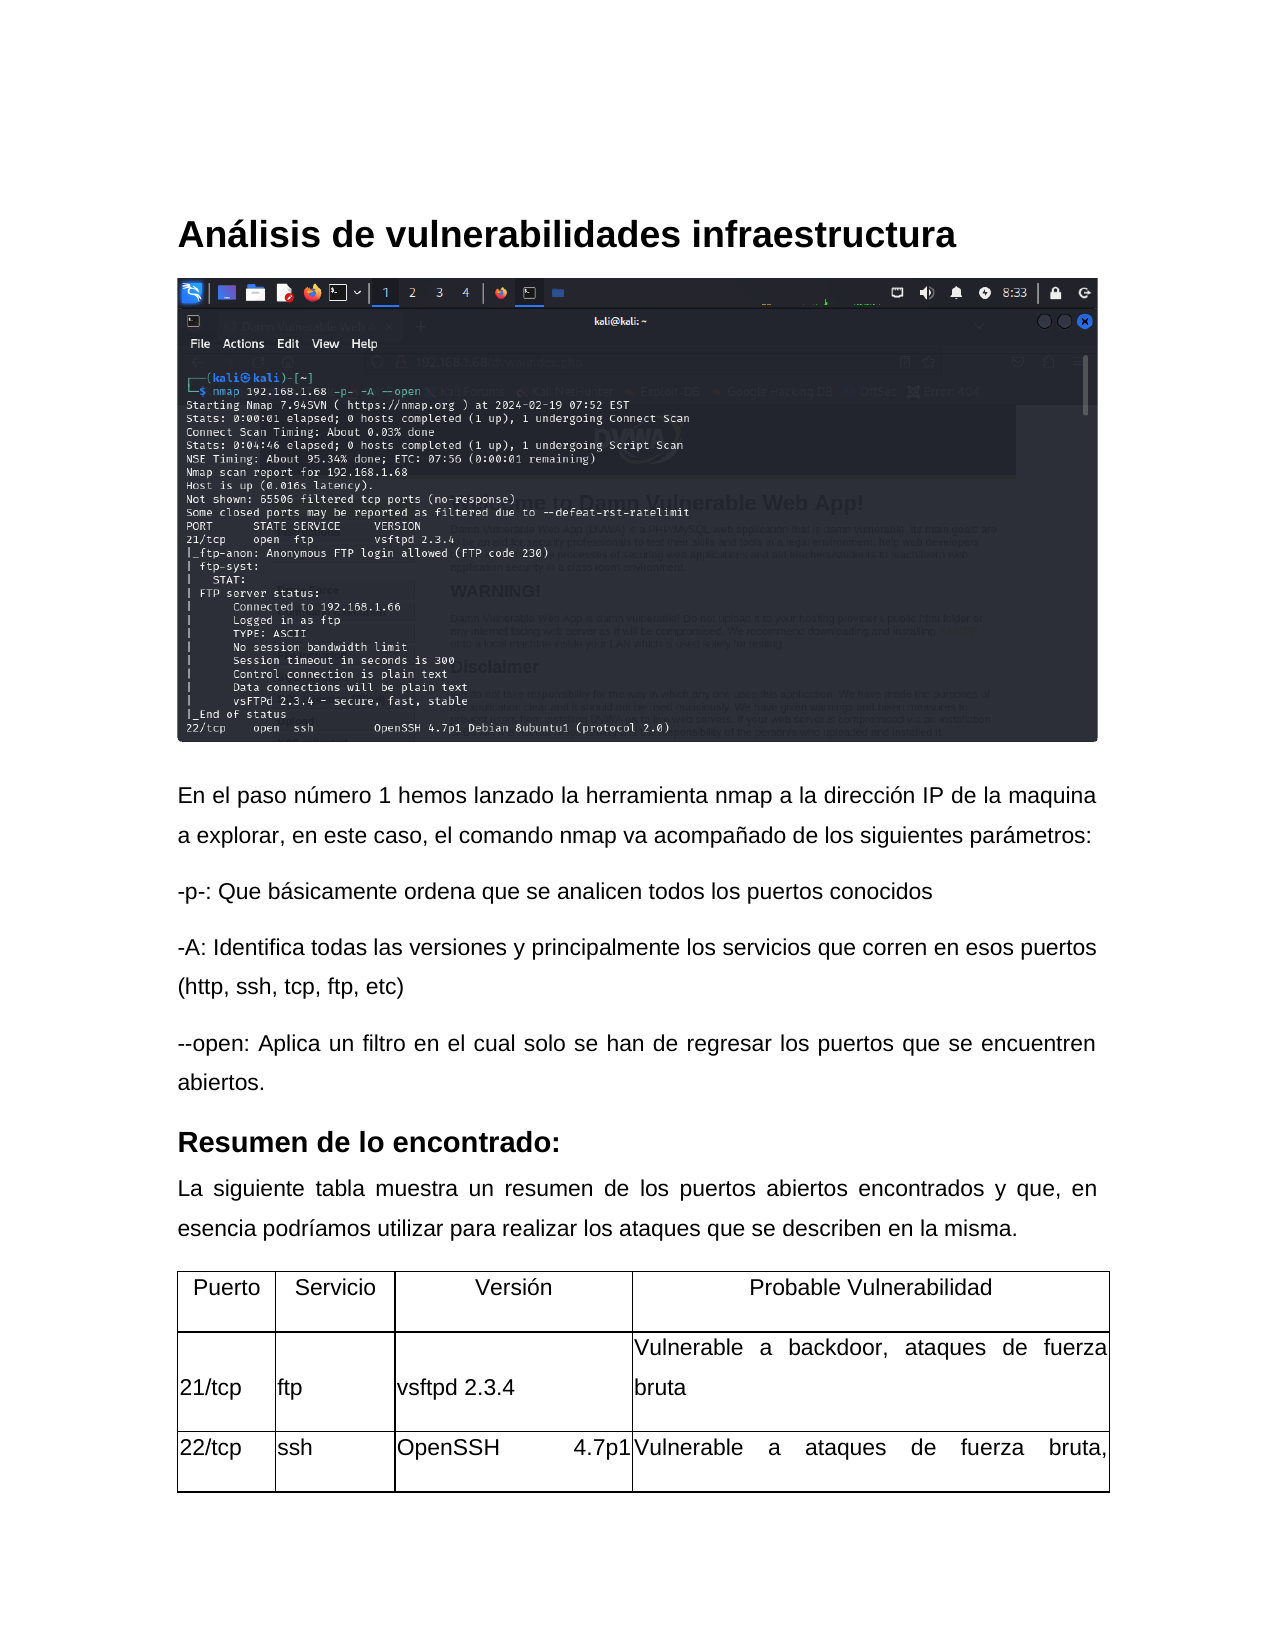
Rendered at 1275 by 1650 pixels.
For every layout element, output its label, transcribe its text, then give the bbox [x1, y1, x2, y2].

table_cell ssh [276, 1432, 394, 1491]
text En el paso número 1 hemos lanzado la herramienta nmap a la dirección IP de la maquina a explorar, en este caso, el comando nmap va acompañado de los siguientes parámetros: [177, 782, 1098, 848]
table_cell ftp [276, 1333, 394, 1431]
table_header Versión [396, 1272, 632, 1331]
table_cell 22/tcp [178, 1432, 275, 1491]
picture [177, 278, 1098, 742]
text La siguiente tabla muestra un resumen de los puertos abiertos encontrados y que, en esencia podríamos utilizar para realizar los ataques que se describen en la misma. [177, 1175, 1098, 1241]
table_header Puerto [178, 1272, 275, 1331]
table_header Probable Vulnerabilidad [633, 1272, 1109, 1331]
text --open: Aplica un filtro en el cual solo se han de regresar los puertos que se encuentren abiertos. [177, 1029, 1098, 1095]
table_cell vsftpd 2.3.4 [396, 1333, 632, 1431]
table_cell Vulnerable a backdoor, ataques de fuerza bruta [633, 1333, 1109, 1431]
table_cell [633, 1432, 1109, 1491]
subtitle Resumen de lo encontrado: [177, 1125, 1098, 1159]
text -A: Identifica todas las versiones y principalmente los servicios que corren en esos puertos (http, ssh, tcp, ftp, etc) [177, 934, 1098, 1000]
table_header Servicio [276, 1272, 394, 1331]
subtitle Análisis de vulnerabilidades infraestructura [177, 212, 1098, 255]
table_cell 21/tcp [178, 1333, 275, 1431]
text -p-: Que básicamente ordena que se analicen todos los puertos conocidos [177, 878, 1098, 904]
table_cell OpenSSH 4.7p1 Debian 8ubuntu1 [396, 1432, 632, 1491]
